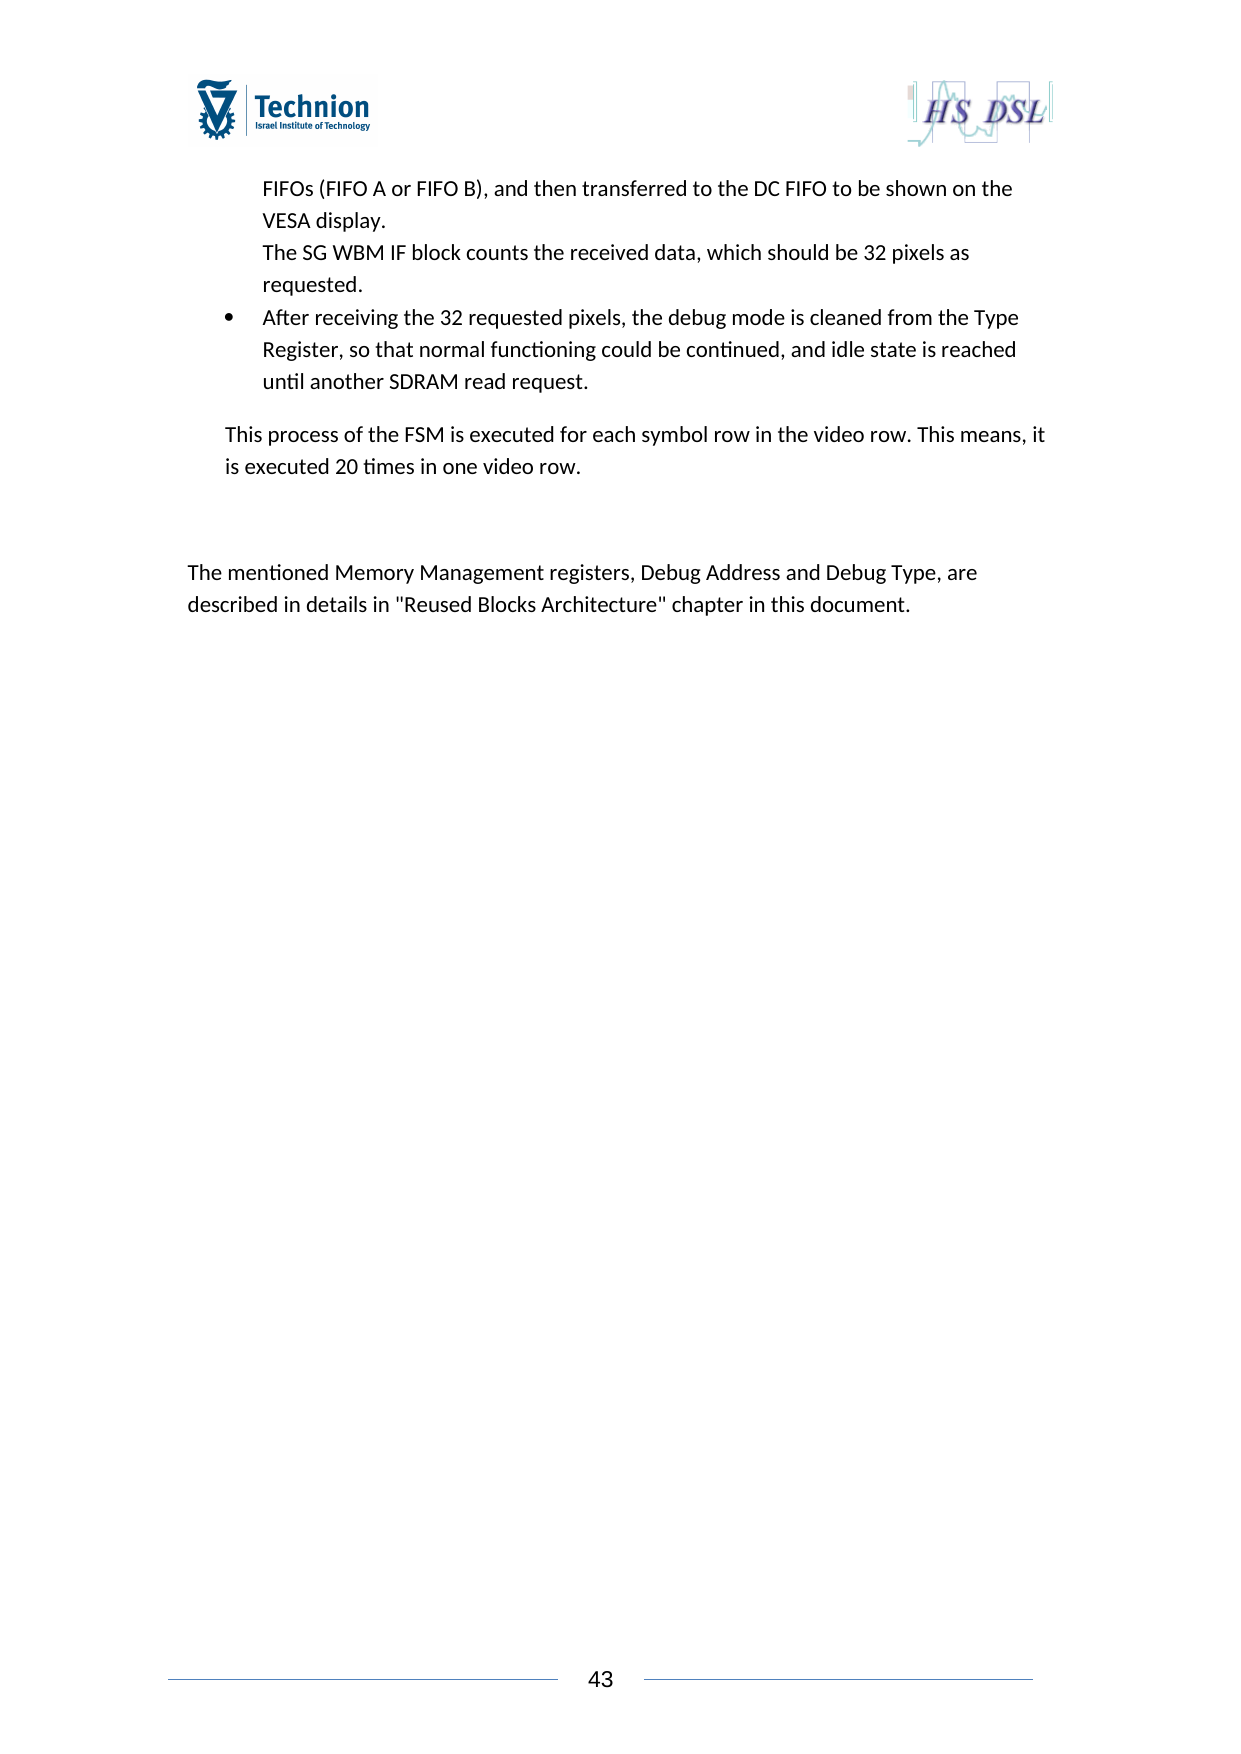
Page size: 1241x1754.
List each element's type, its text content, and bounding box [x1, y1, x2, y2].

text The mentioned Memory Management registers, Debug Address and Debug Type, are described in details in "Reused Blocks Architecture" chapter in this document. [187, 558, 1053, 618]
picture [907, 73, 1053, 147]
text This process of the FSM is executed for each symbol row in the video row. This means, it is executed 20 times in one video row. [225, 420, 1053, 480]
list After receiving the 32 requested pixels, the debug mode is cleaned from the Type Register, so that normal functioning could be continued, and idle state is reached until another SDRAM read request. [225, 303, 1053, 395]
picture [187, 74, 378, 147]
